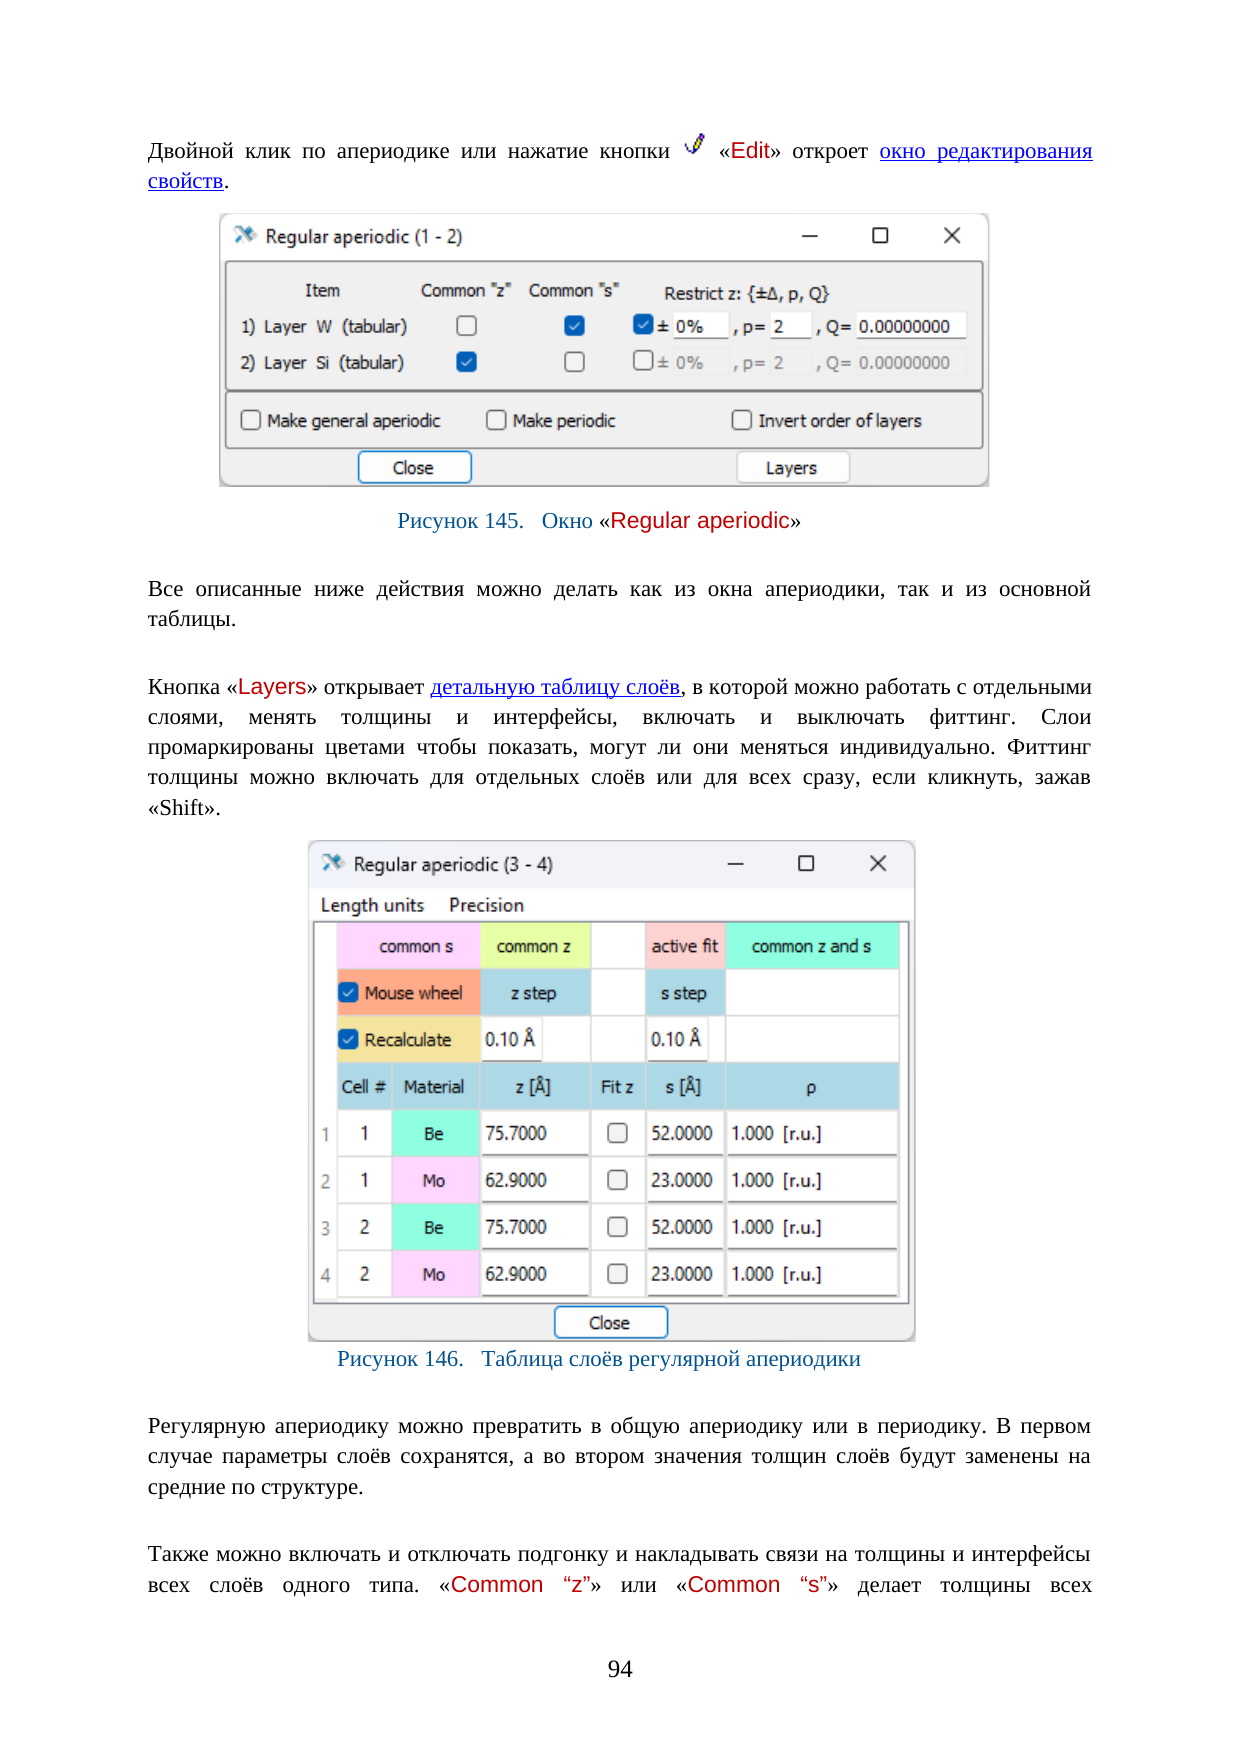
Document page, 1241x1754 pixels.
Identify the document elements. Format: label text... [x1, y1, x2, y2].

picture [219, 213, 990, 487]
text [148, 1541, 1093, 1597]
text Все описанные ниже действия можно делать как из окна апериодики, так и из основной таблицы. [148, 575, 1093, 631]
text Регулярную апериодику можно превратить в общую апериодику или в периодику. В первом случае параметры слоёв сохранятся, а во втором значения толщин слоёв будут заменены на средние по структуре. [148, 1412, 1093, 1499]
text Двойной клик по апериодике или нажатие кнопки «Edit» откроет окно редактирования свойств. [148, 133, 1093, 194]
text Кнопка «Layers» открывает детальную таблицу слоёв, в которой можно работать с отдельными слоями, менять толщины и интерфейсы, включать и выключать фиттинг. Слои промаркированы цветами чтобы показать, могут ли они меняться индивидуально. Фиттинг толщины можно включать для отдельных слоёв или для всех сразу, если кликнуть, зажав «Shift». [148, 673, 1093, 820]
picture [307, 840, 916, 1342]
picture [682, 132, 708, 159]
